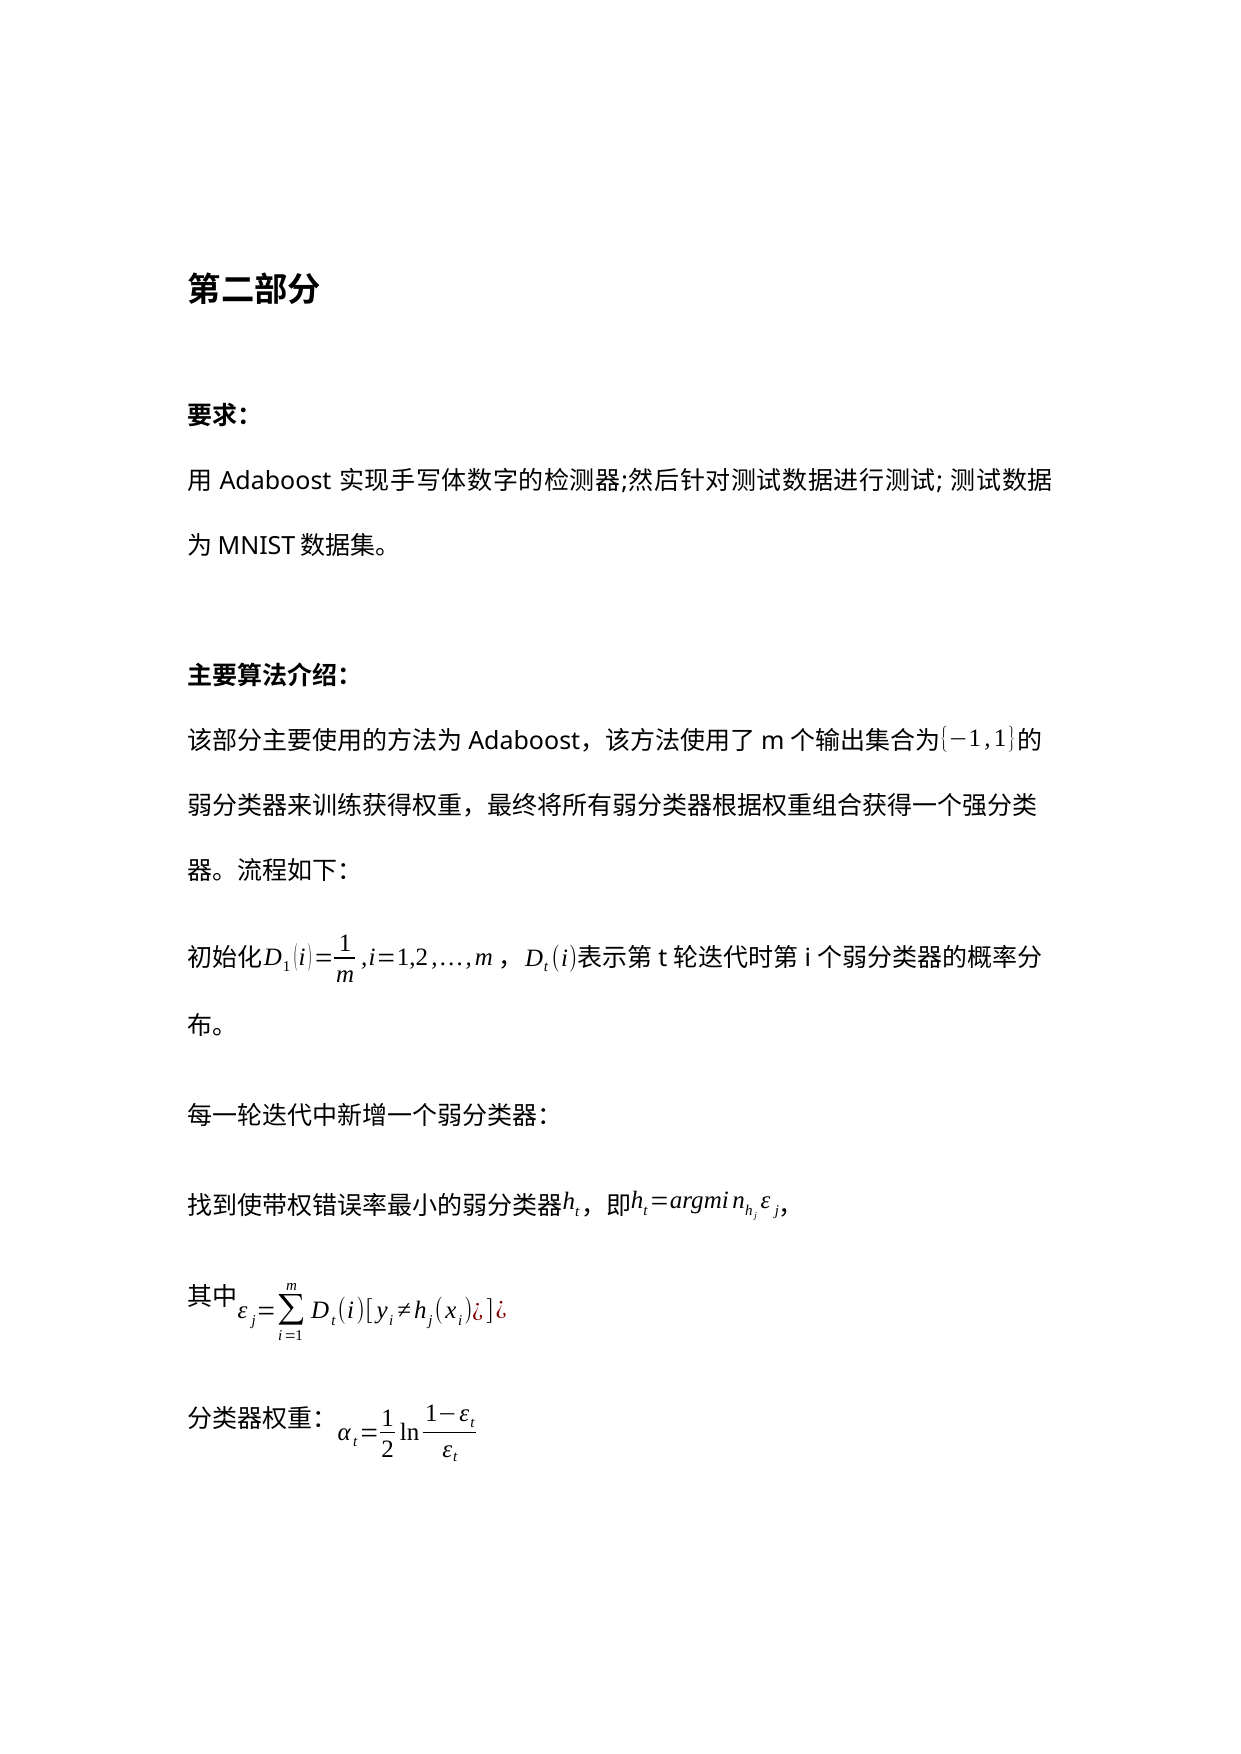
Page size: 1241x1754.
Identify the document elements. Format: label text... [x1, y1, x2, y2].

text 每一轮迭代中新增一个弱分类器： [187, 1081, 1053, 1146]
text 该部分主要使用的方法为 Adaboost，该方法使用了 m 个输出集合为的弱分类器来训练获得权重，最终将所有弱分类器根据权重组合获得一个强分类器。流程如下： [187, 706, 1053, 901]
text 分类器权重： [187, 1384, 1053, 1481]
text 找到使带权错误率最小的弱分类器，即， [187, 1171, 1053, 1236]
text 主要算法介绍： [187, 641, 1053, 706]
subtitle 第二部分 [187, 254, 1053, 319]
text 要求： [187, 381, 1053, 446]
text 用 Adaboost 实现手写体数字的检测器;然后针对测试数据进行测试; 测试数据为MNIST数据集。 [187, 446, 1053, 576]
text 初始化 ，表示第 t 轮迭代时第 i 个弱分类器的概率分布。 [187, 926, 1053, 1056]
text 其中 [187, 1261, 1053, 1359]
